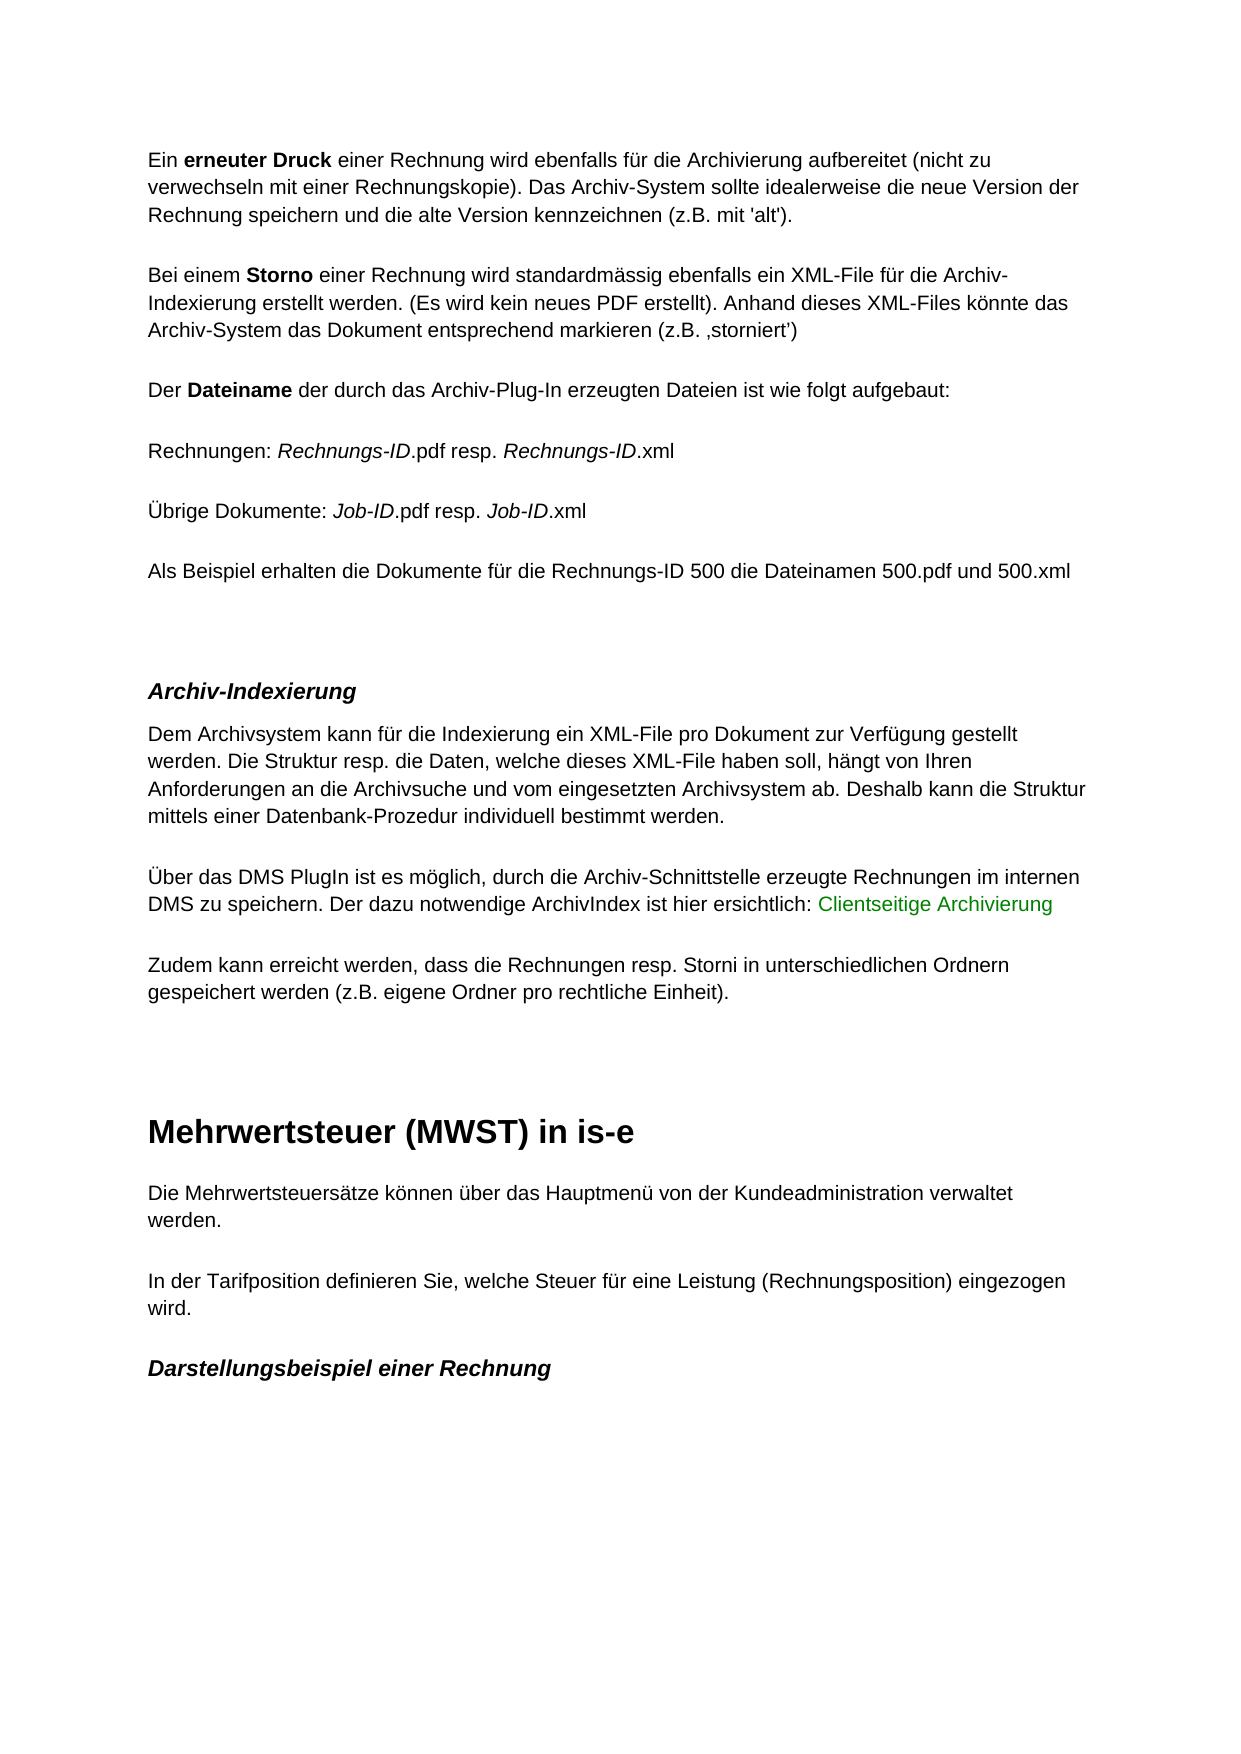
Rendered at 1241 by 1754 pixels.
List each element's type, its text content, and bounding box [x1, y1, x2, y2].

text Archiv-Indexierung [148, 678, 1093, 704]
text Die Mehrwertsteuersätze können über das Hauptmenü von der Kundeadministration verwaltet werden. [148, 1181, 1093, 1232]
text Ein erneuter Druck einer Rechnung wird ebenfalls für die Archivierung aufbereitet (nicht zu verwechseln mit einer Rechnungskopie). Das Archiv-System sollte idealerweise die neue Version der Rechnung speichern und die alte Version kennzeichnen (z.B. mit 'alt'). [148, 148, 1093, 227]
text Über das DMS PlugIn ist es möglich, durch die Archiv-Schnittstelle erzeugte Rechnungen im internen DMS zu speichern. Der dazu notwendige ArchivIndex ist hier ersichtlich: Clientseitige Archivierung [148, 865, 1093, 916]
text Als Beispiel erhalten die Dokumente für die Rechnungs-ID 500 die Dateinamen 500.pdf und 500.xml [148, 559, 1093, 583]
text Dem Archivsystem kann für die Indexierung ein XML-File pro Dokument zur Verfügung gestellt werden. Die Struktur resp. die Daten, welche dieses XML-File haben soll, hängt von Ihren Anforderungen an die Archivsuche und vom eingesetzten Archivsystem ab. Deshalb kann die Struktur mittels einer Datenbank-Prozedur individuell bestimmt werden. [148, 722, 1093, 828]
subtitle Mehrwertsteuer (MWST) in is-e [148, 1112, 1093, 1151]
text Rechnungen: Rechnungs-ID.pdf resp. Rechnungs-ID.xml [148, 438, 1093, 462]
text Darstellungsbeispiel einer Rechnung [148, 1355, 1093, 1381]
text In der Tarifposition definieren Sie, welche Steuer für eine Leistung (Rechnungsposition) eingezogen wird. [148, 1268, 1093, 1320]
text Der Dateiname der durch das Archiv-Plug-In erzeugten Dateien ist wie folgt aufgebaut: [148, 378, 1093, 402]
text Übrige Dokumente: Job-ID.pdf resp. Job-ID.xml [148, 499, 1093, 523]
text Bei einem Storno einer Rechnung wird standardmässig ebenfalls ein XML-File für die Archiv-Indexierung erstellt werden. (Es wird kein neues PDF erstellt). Anhand dieses XML-Files könnte das Archiv-System das Dokument entsprechend markieren (z.B. ‚storniert’) [148, 263, 1093, 342]
text Zudem kann erreicht werden, dass die Rechnungen resp. Storni in unterschiedlichen Ordnern gespeichert werden (z.B. eigene Ordner pro rechtliche Einheit). [148, 952, 1093, 1004]
